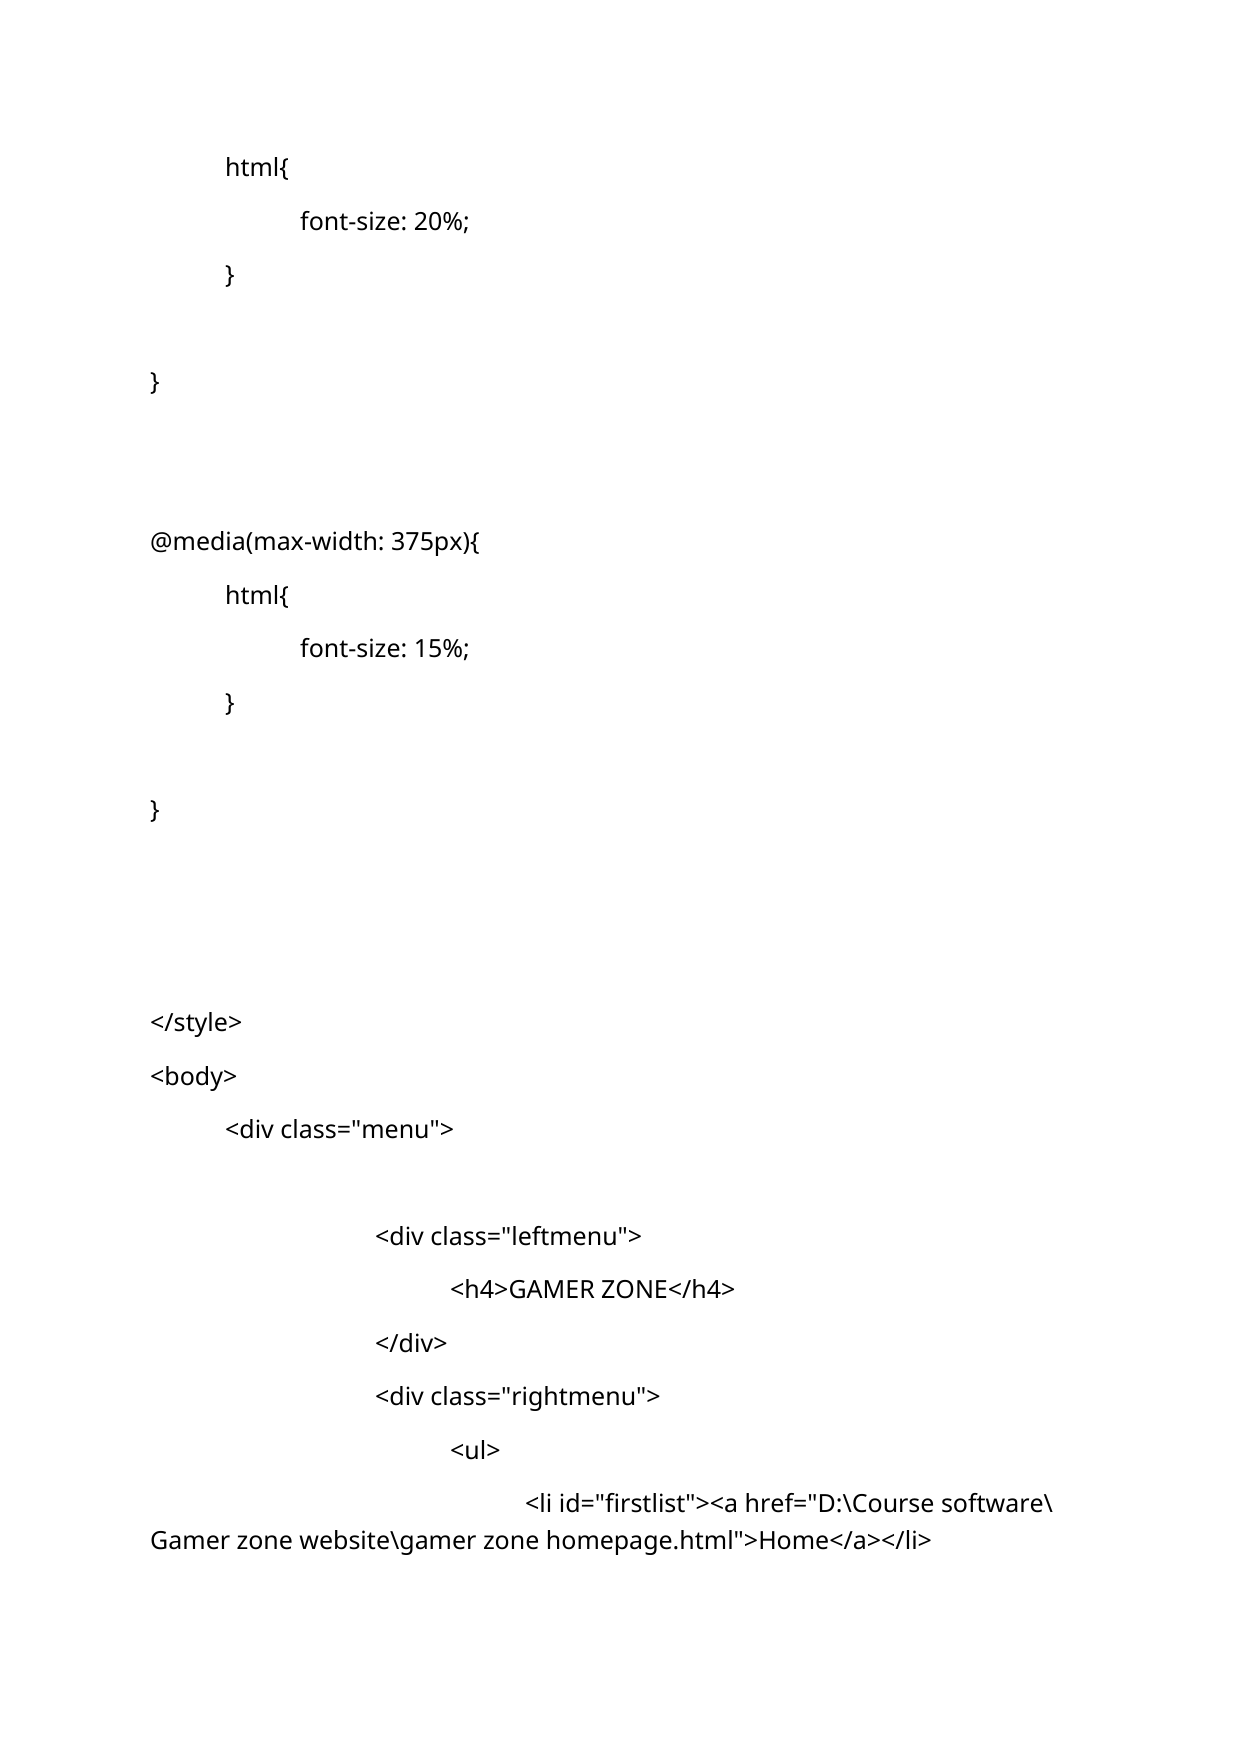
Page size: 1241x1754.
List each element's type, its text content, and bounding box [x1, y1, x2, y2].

text } [150, 791, 1090, 825]
text } [150, 364, 1090, 398]
text <div class="menu"> [150, 1112, 1090, 1146]
text html{ [150, 577, 1090, 612]
text <h4>GAMER ZONE</h4> [150, 1272, 1090, 1306]
text } [150, 257, 1090, 291]
text <div class="leftmenu"> [150, 1219, 1090, 1253]
text font-size: 15%; [150, 631, 1090, 665]
text font-size: 20%; [150, 203, 1090, 237]
text html{ [150, 150, 1090, 184]
text } [150, 684, 1090, 718]
text <ul> [150, 1432, 1090, 1467]
text </div> [150, 1326, 1090, 1360]
text </style> [150, 1005, 1090, 1039]
text <div class="rightmenu"> [150, 1379, 1090, 1413]
text <body> [150, 1058, 1090, 1092]
text <li id="firstlist"><a href="D:\Course software\Gamer zone website\gamer zone homepage.html">Home</a></li> [150, 1486, 1090, 1557]
text @media(max-width: 375px){ [150, 524, 1090, 558]
